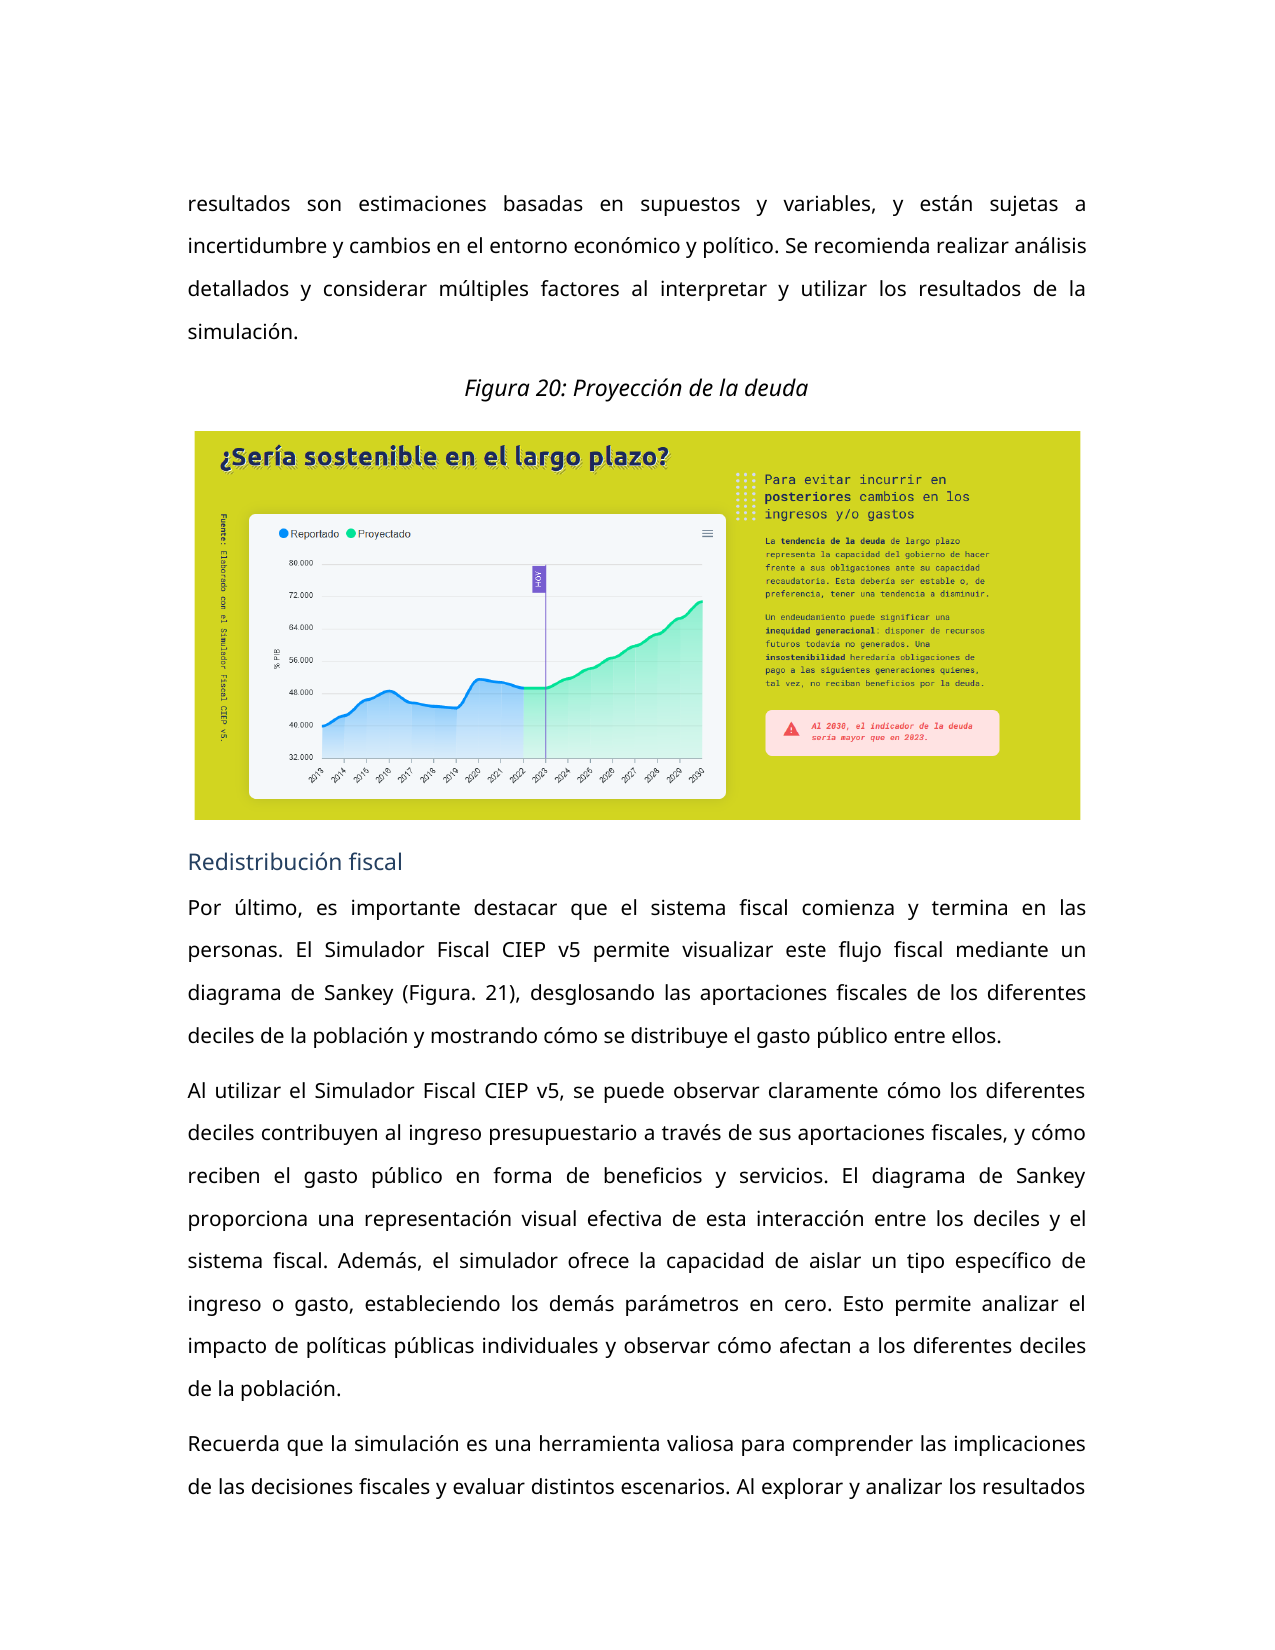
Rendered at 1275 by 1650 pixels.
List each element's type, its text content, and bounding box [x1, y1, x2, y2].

text Al utilizar el Simulador Fiscal CIEP v5, se puede observar claramente cómo los diferentes deciles contribuyen al ingreso presupuestario a través de sus aportaciones fiscales, y cómo reciben el gasto público en forma de beneficios y servicios. El diagrama de Sankey proporciona una representación visual efectiva de esta interacción entre los deciles y el sistema fiscal. Además, el simulador ofrece la capacidad de aislar un tipo específico de ingreso o gasto, estableciendo los demás parámetros en cero. Esto permite analizar el impacto de políticas públicas individuales y observar cómo afectan a los diferentes deciles de la población. [187, 1076, 1087, 1402]
text Figura 20: Proyección de la deuda [187, 372, 1087, 403]
subtitle Redistribución fiscal [187, 846, 1087, 877]
picture [194, 431, 1081, 820]
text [187, 189, 1087, 345]
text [187, 1429, 1087, 1500]
text Por último, es importante destacar que el sistema fiscal comienza y termina en las personas. El Simulador Fiscal CIEP v5 permite visualizar este flujo fiscal mediante un diagrama de Sankey (Figura. 21), desglosando las aportaciones fiscales de los diferentes deciles de la población y mostrando cómo se distribuye el gasto público entre ellos. [187, 893, 1087, 1049]
